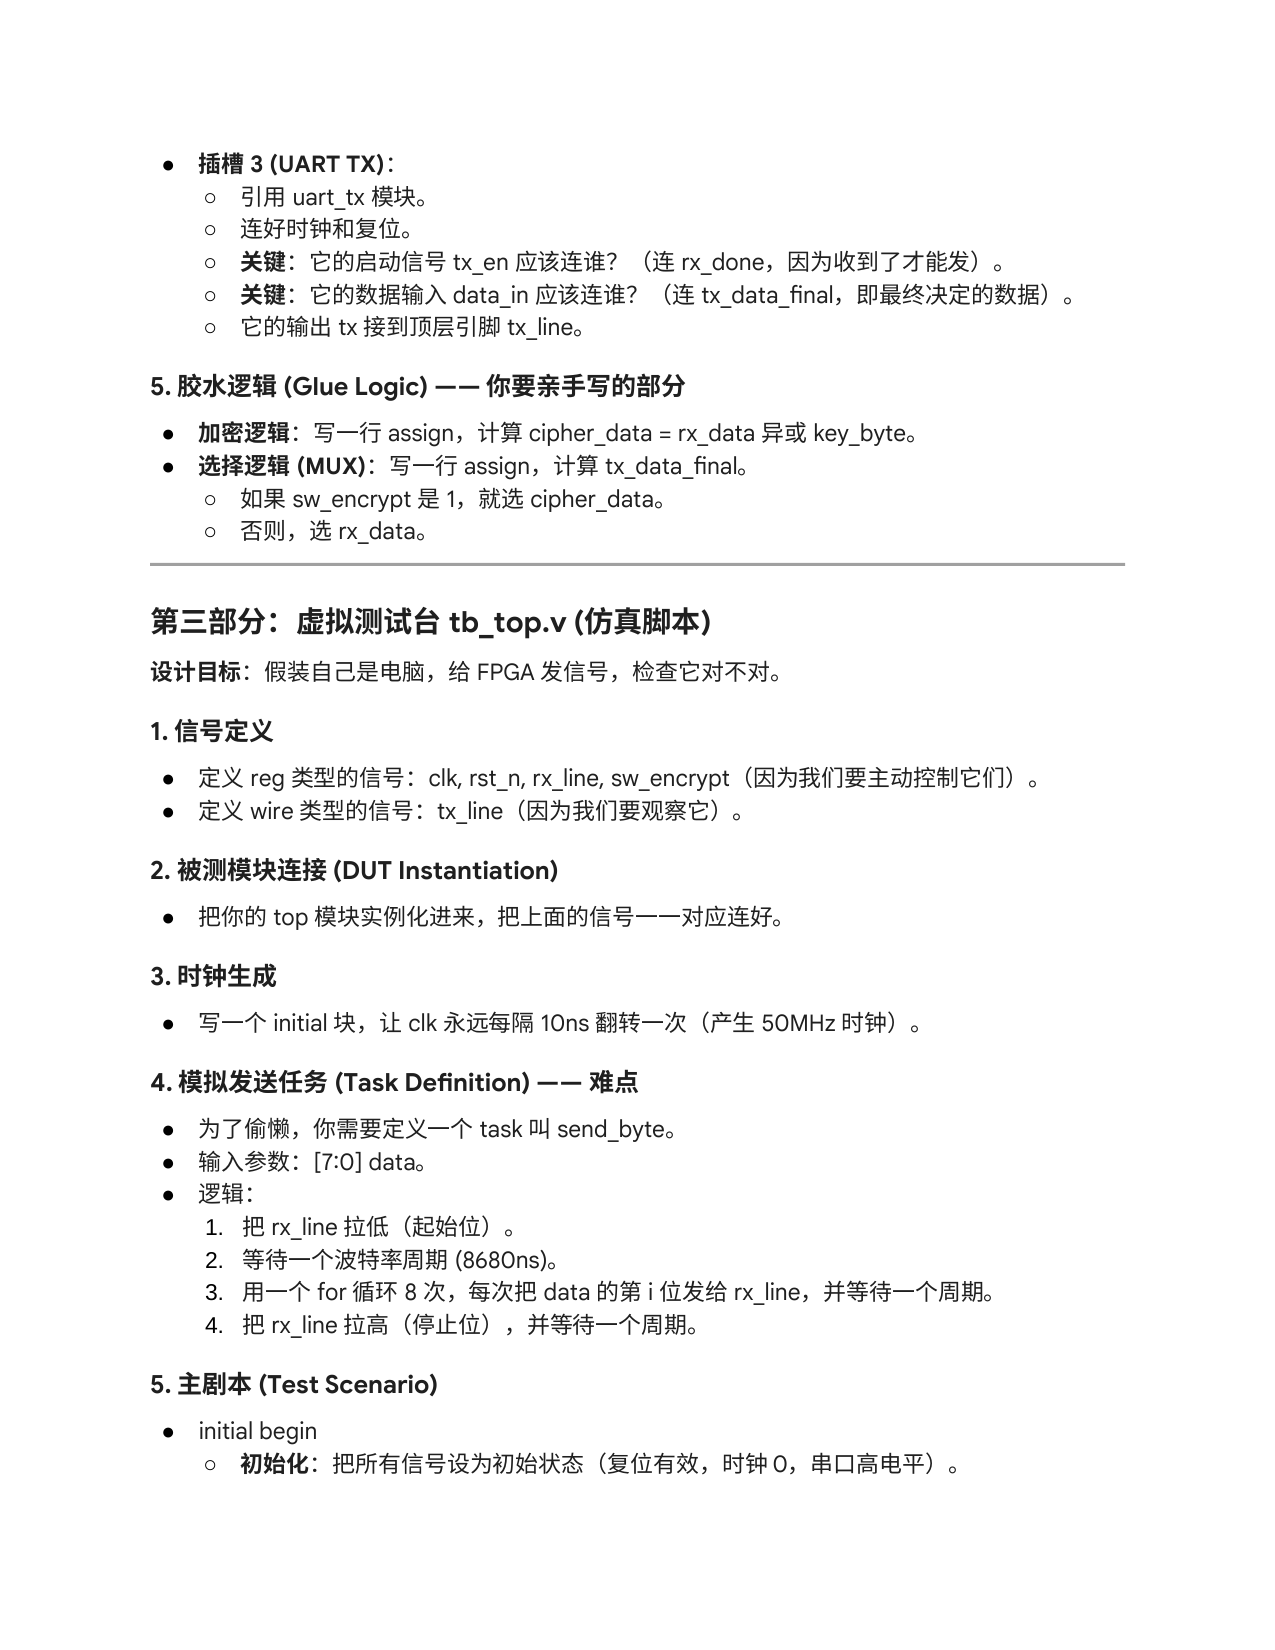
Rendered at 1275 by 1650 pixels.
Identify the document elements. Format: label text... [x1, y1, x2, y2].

list 把 rx_line 拉低（起始位）。 [205, 1213, 1125, 1242]
list 选择逻辑 (MUX)：写一行 assign，计算 tx_data_final。 [161, 452, 1125, 481]
list 连好时钟和复位。 [203, 215, 1125, 244]
list 如果 sw_encrypt 是 1，就选 cipher_data。 [203, 485, 1125, 514]
list 为了偷懒，你需要定义一个 task 叫 send_byte。 [161, 1115, 1125, 1144]
list 否则，选 rx_data。 [203, 518, 1125, 546]
list initial begin [161, 1417, 1125, 1446]
list 等待一个波特率周期 (8680ns)。 [205, 1246, 1125, 1275]
list 用一个 for 循环 8 次，每次把 data 的第 i 位发给 rx_line，并等待一个周期。 [205, 1279, 1125, 1307]
subtitle 5. 胶水逻辑 (Glue Logic) —— 你要亲手写的部分 [150, 371, 1125, 403]
subtitle 1. 信号定义 [150, 716, 1125, 748]
list 写一个 initial 块，让 clk 永远每隔 10ns 翻转一次（产生 50MHz 时钟）。 [161, 1009, 1125, 1038]
list 逻辑： [161, 1181, 1125, 1209]
list 定义 wire 类型的信号：tx_line（因为我们要观察它）。 [161, 797, 1125, 826]
list 把你的 top 模块实例化进来，把上面的信号一一对应连好。 [161, 903, 1125, 932]
list 输入参数：[7:0] data。 [161, 1148, 1125, 1177]
subtitle 3. 时钟生成 [150, 961, 1125, 992]
list 初始化：把所有信号设为初始状态（复位有效，时钟0，串口高电平）。 [203, 1450, 1125, 1479]
subtitle 5. 主剧本 (Test Scenario) [150, 1369, 1125, 1400]
list 插槽 3 (UART TX)： [161, 150, 1125, 179]
list 把 rx_line 拉高（停止位），并等待一个周期。 [205, 1311, 1125, 1340]
list 引用 uart_tx 模块。 [203, 183, 1125, 211]
text 设计目标：假装自己是电脑，给 FPGA 发信号，检查它对不对。 [150, 659, 1125, 687]
list 关键：它的数据输入 data_in 应该连谁？（连 tx_data_final，即最终决定的数据）。 [203, 281, 1125, 309]
subtitle 2. 被测模块连接 (DUT Instantiation) [150, 855, 1125, 886]
list 定义 reg 类型的信号：clk, rst_n, rx_line, sw_encrypt（因为我们要主动控制它们）。 [161, 764, 1125, 793]
subtitle 4. 模拟发送任务 (Task Definition) —— 难点 [150, 1067, 1125, 1098]
subtitle 第三部分：虚拟测试台 tb_top.v (仿真脚本) [150, 566, 1125, 641]
list 关键：它的启动信号 tx_en 应该连谁？（连 rx_done，因为收到了才能发）。 [203, 248, 1125, 277]
list 加密逻辑：写一行 assign，计算 cipher_data = rx_data 异或 key_byte。 [161, 419, 1125, 448]
list 它的输出 tx 接到顶层引脚 tx_line。 [203, 313, 1125, 342]
